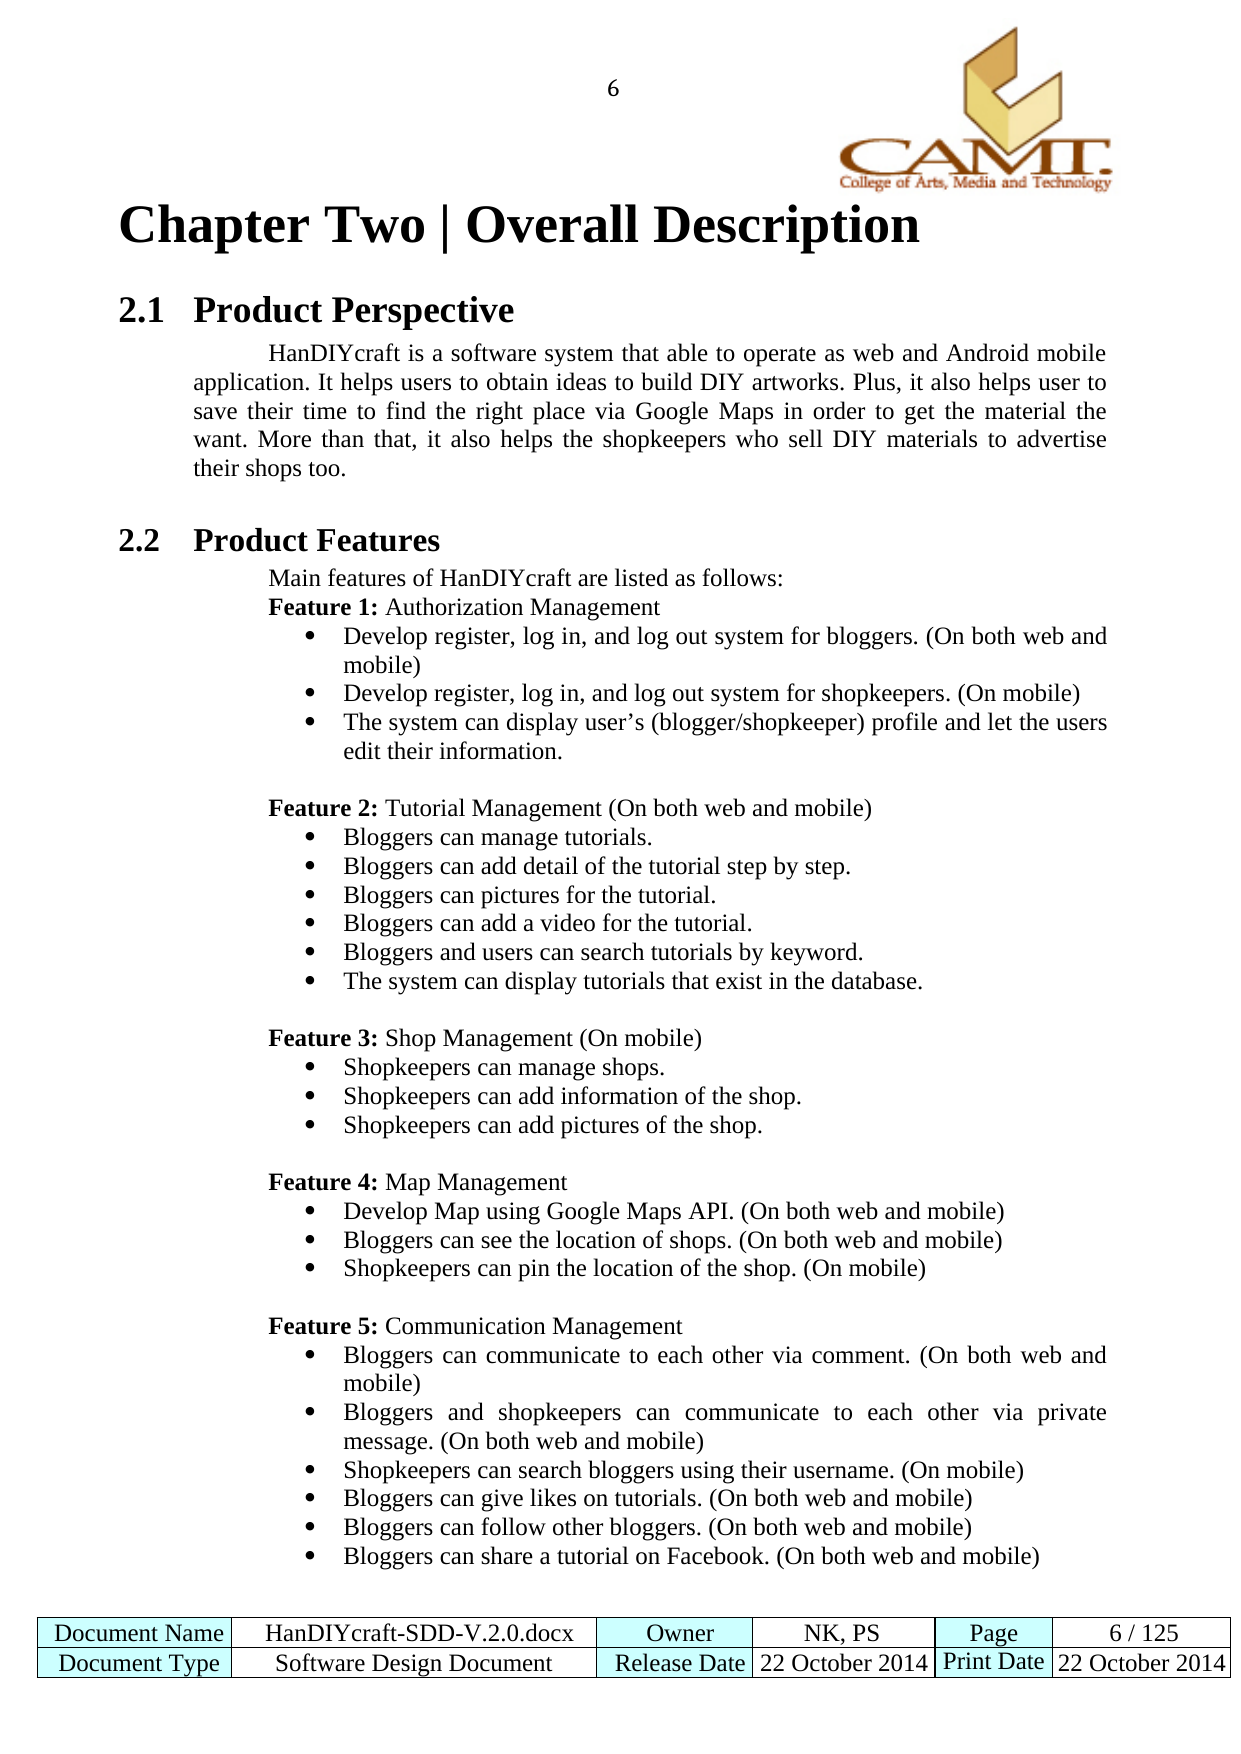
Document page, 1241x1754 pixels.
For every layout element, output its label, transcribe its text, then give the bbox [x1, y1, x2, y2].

list Main features of HanDIYcraft are listed as follows: [268, 563, 1108, 592]
text Feature 1: Authorization Management [118, 592, 1108, 621]
list Shopkeepers can add pictures of the shop. [306, 1110, 1108, 1138]
list Bloggers and shopkeepers can communicate to each other via private message. (On both web and mobile) [306, 1397, 1108, 1455]
list Bloggers can share a tutorial on Facebook. (On both web and mobile) [306, 1541, 1108, 1570]
list Bloggers can manage tutorials. [306, 822, 1108, 851]
list The system can display tutorials that exist in the database. [306, 966, 1108, 995]
picture [755, 18, 1221, 207]
list Bloggers can add detail of the tutorial step by step. [306, 851, 1108, 880]
list Shopkeepers can search bloggers using their username. (On mobile) [306, 1455, 1108, 1483]
text Feature 2: Tutorial Management (On both web and mobile) [193, 793, 1108, 822]
list Bloggers can give likes on tutorials. (On both web and mobile) [306, 1483, 1108, 1512]
list Develop register, log in, and log out system for bloggers. (On both web and mobile) [306, 621, 1108, 678]
list Shopkeepers can add information of the shop. [306, 1081, 1108, 1110]
list Shopkeepers can manage shops. [306, 1052, 1108, 1081]
text Feature 5: Communication Management [193, 1311, 1108, 1340]
list Develop Map using Google Maps API. (On both web and mobile) [306, 1196, 1108, 1225]
text Feature 3: Shop Management (On mobile) [193, 1023, 1108, 1052]
list The system can display user’s (blogger/shopkeeper) profile and let the users edit their information. [306, 707, 1108, 765]
list Product Features [118, 520, 1108, 559]
text Feature 4: Map Management [193, 1167, 1108, 1196]
list Bloggers and users can search tutorials by keyword. [306, 937, 1108, 966]
list Bloggers can follow other bloggers. (On both web and mobile) [306, 1512, 1108, 1541]
text Chapter Two | Overall Description [118, 192, 1108, 254]
list Develop register, log in, and log out system for shopkeepers. (On mobile) [306, 678, 1108, 707]
list Bloggers can pictures for the tutorial. [306, 880, 1108, 908]
list Bloggers can see the location of shops. (On both web and mobile) [306, 1225, 1108, 1253]
list Bloggers can add a video for the tutorial. [306, 908, 1108, 937]
list Bloggers can communicate to each other via comment. (On both web and mobile) [306, 1340, 1108, 1397]
list Product Perspective [118, 288, 1108, 331]
list HanDIYcraft is a software system that able to operate as web and Android mobile application. It helps users to obtain ideas to build DIY artworks. Plus, it also helps user to save their time to find the right place via Google Maps in order to get the material the want. More than that, it also helps the shopkeepers who sell DIY materials to advertise their shops too. [193, 338, 1108, 482]
list Shopkeepers can pin the location of the shop. (On mobile) [306, 1253, 1108, 1282]
